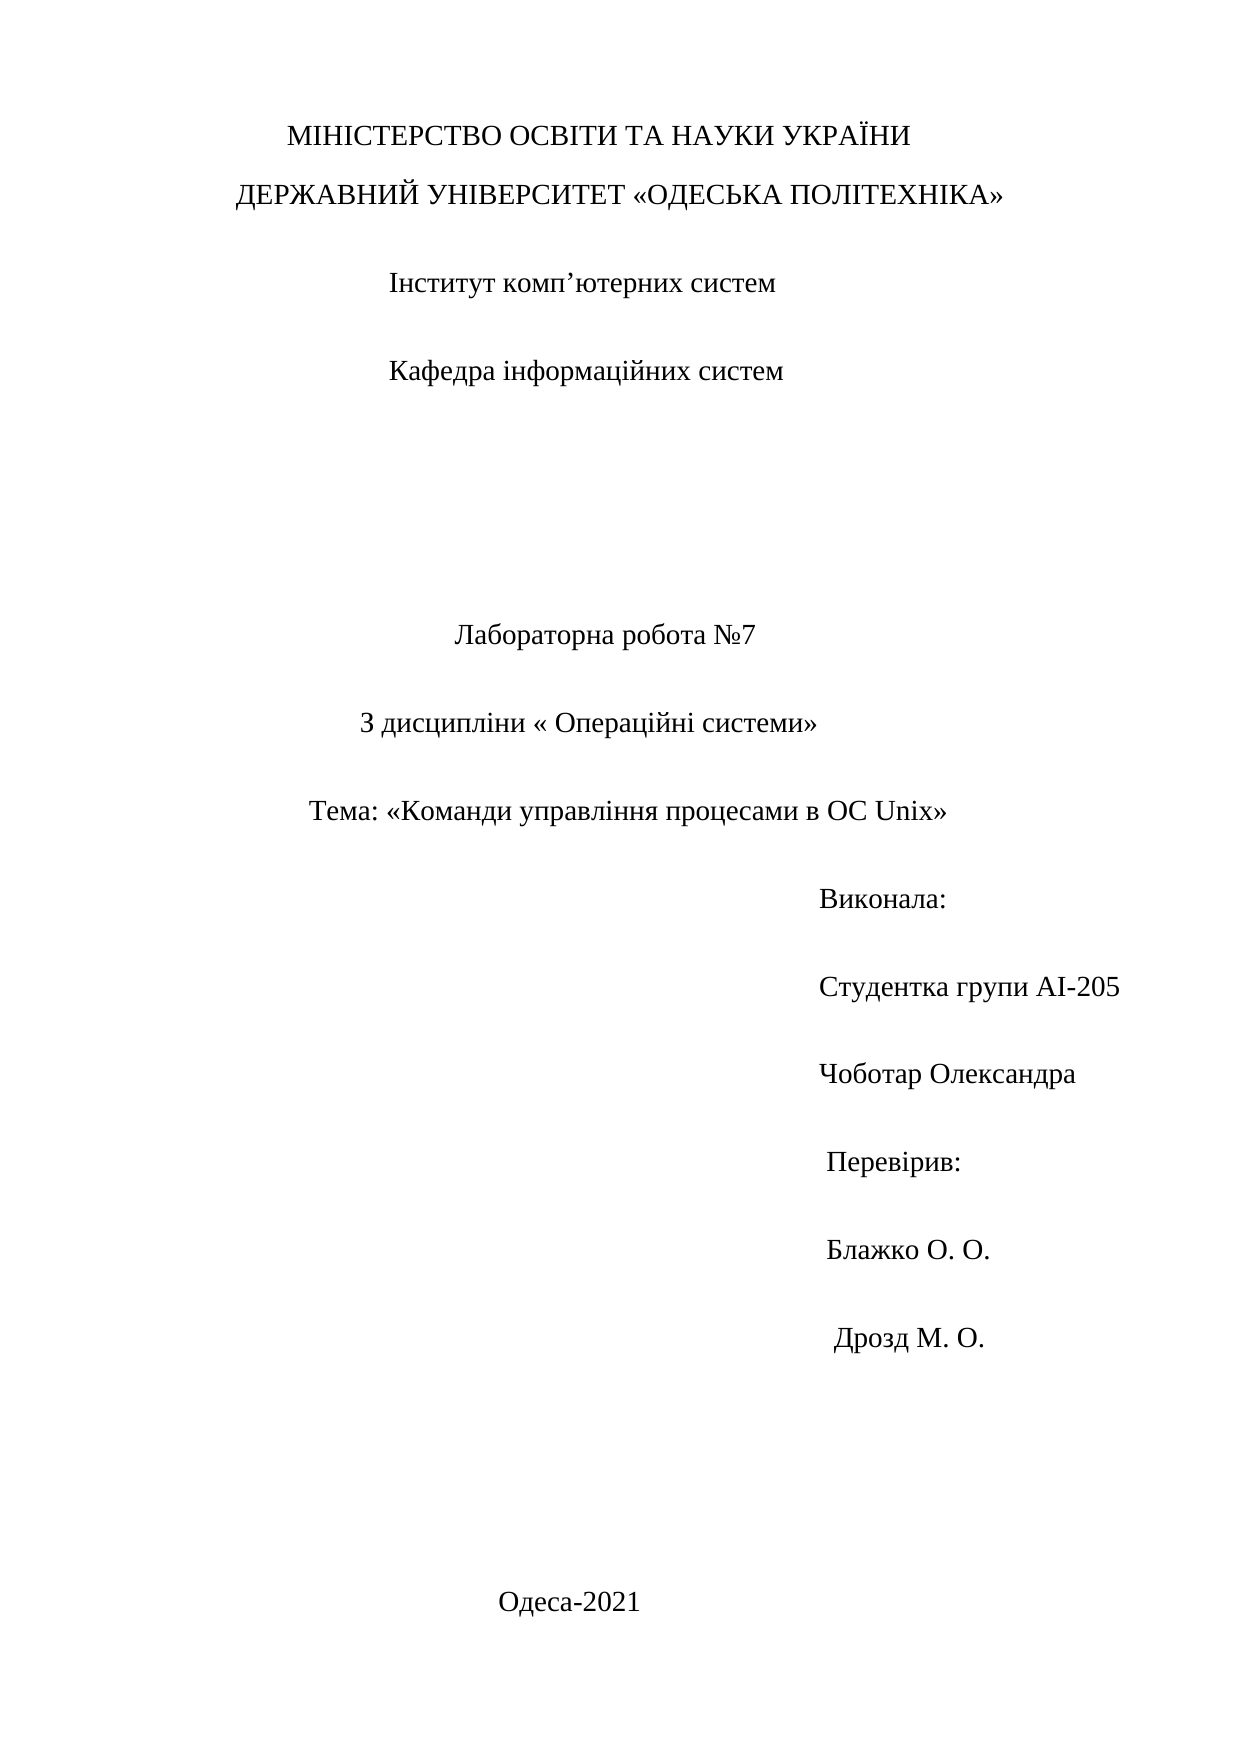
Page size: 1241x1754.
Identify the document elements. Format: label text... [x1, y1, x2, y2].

text Блажко О. О. [177, 1232, 1152, 1266]
text Тема: «Команди управління процесами в ОС Unix» [177, 793, 1152, 826]
text Інститут комп’ютерних систем [177, 265, 1152, 299]
text Кафедра інформаційних систем [177, 353, 1152, 387]
text Чоботар Олександра [177, 1057, 1152, 1090]
text ДЕРЖАВНИЙ УНІВЕРСИТЕТ «ОДЕСЬКА ПОЛІТЕХНІКА» [177, 177, 1152, 211]
text Лабораторна робота №7 [177, 617, 1152, 651]
text Студентка групи АІ-205 [177, 969, 1152, 1002]
text Дрозд М. О. [177, 1320, 1152, 1354]
text МІНІСТЕРСТВО ОСВІТИ ТА НАУКИ УКРАЇНИ [177, 118, 1152, 152]
text Одеса-2021 [177, 1584, 1152, 1618]
text Перевірив: [177, 1144, 1152, 1178]
text Виконала: [177, 881, 1152, 914]
text З дисципліни « Операційні системи» [177, 705, 1152, 738]
